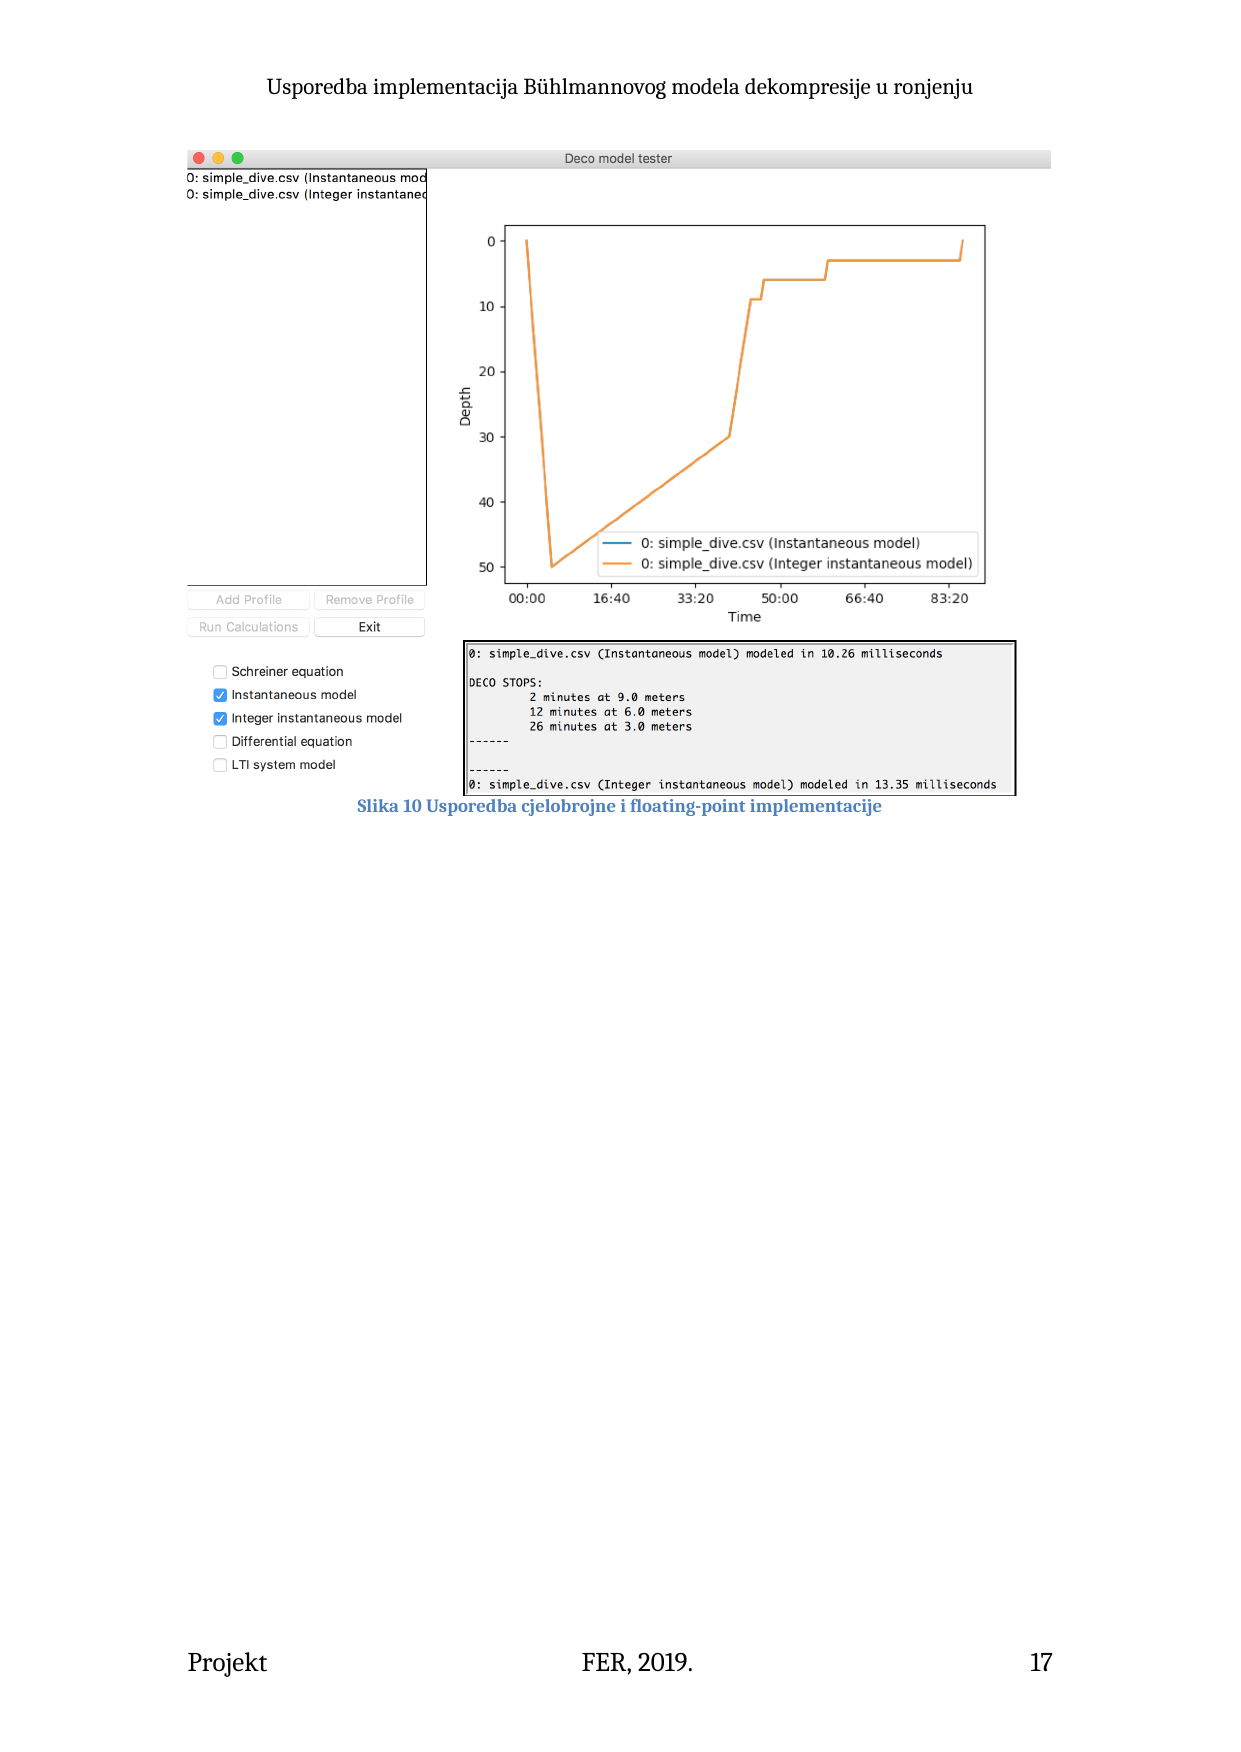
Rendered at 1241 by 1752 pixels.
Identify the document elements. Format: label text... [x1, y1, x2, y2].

picture [187, 150, 1052, 796]
text Slika 10 Usporedba cjelobrojne i floating-point implementacije [187, 796, 1053, 817]
